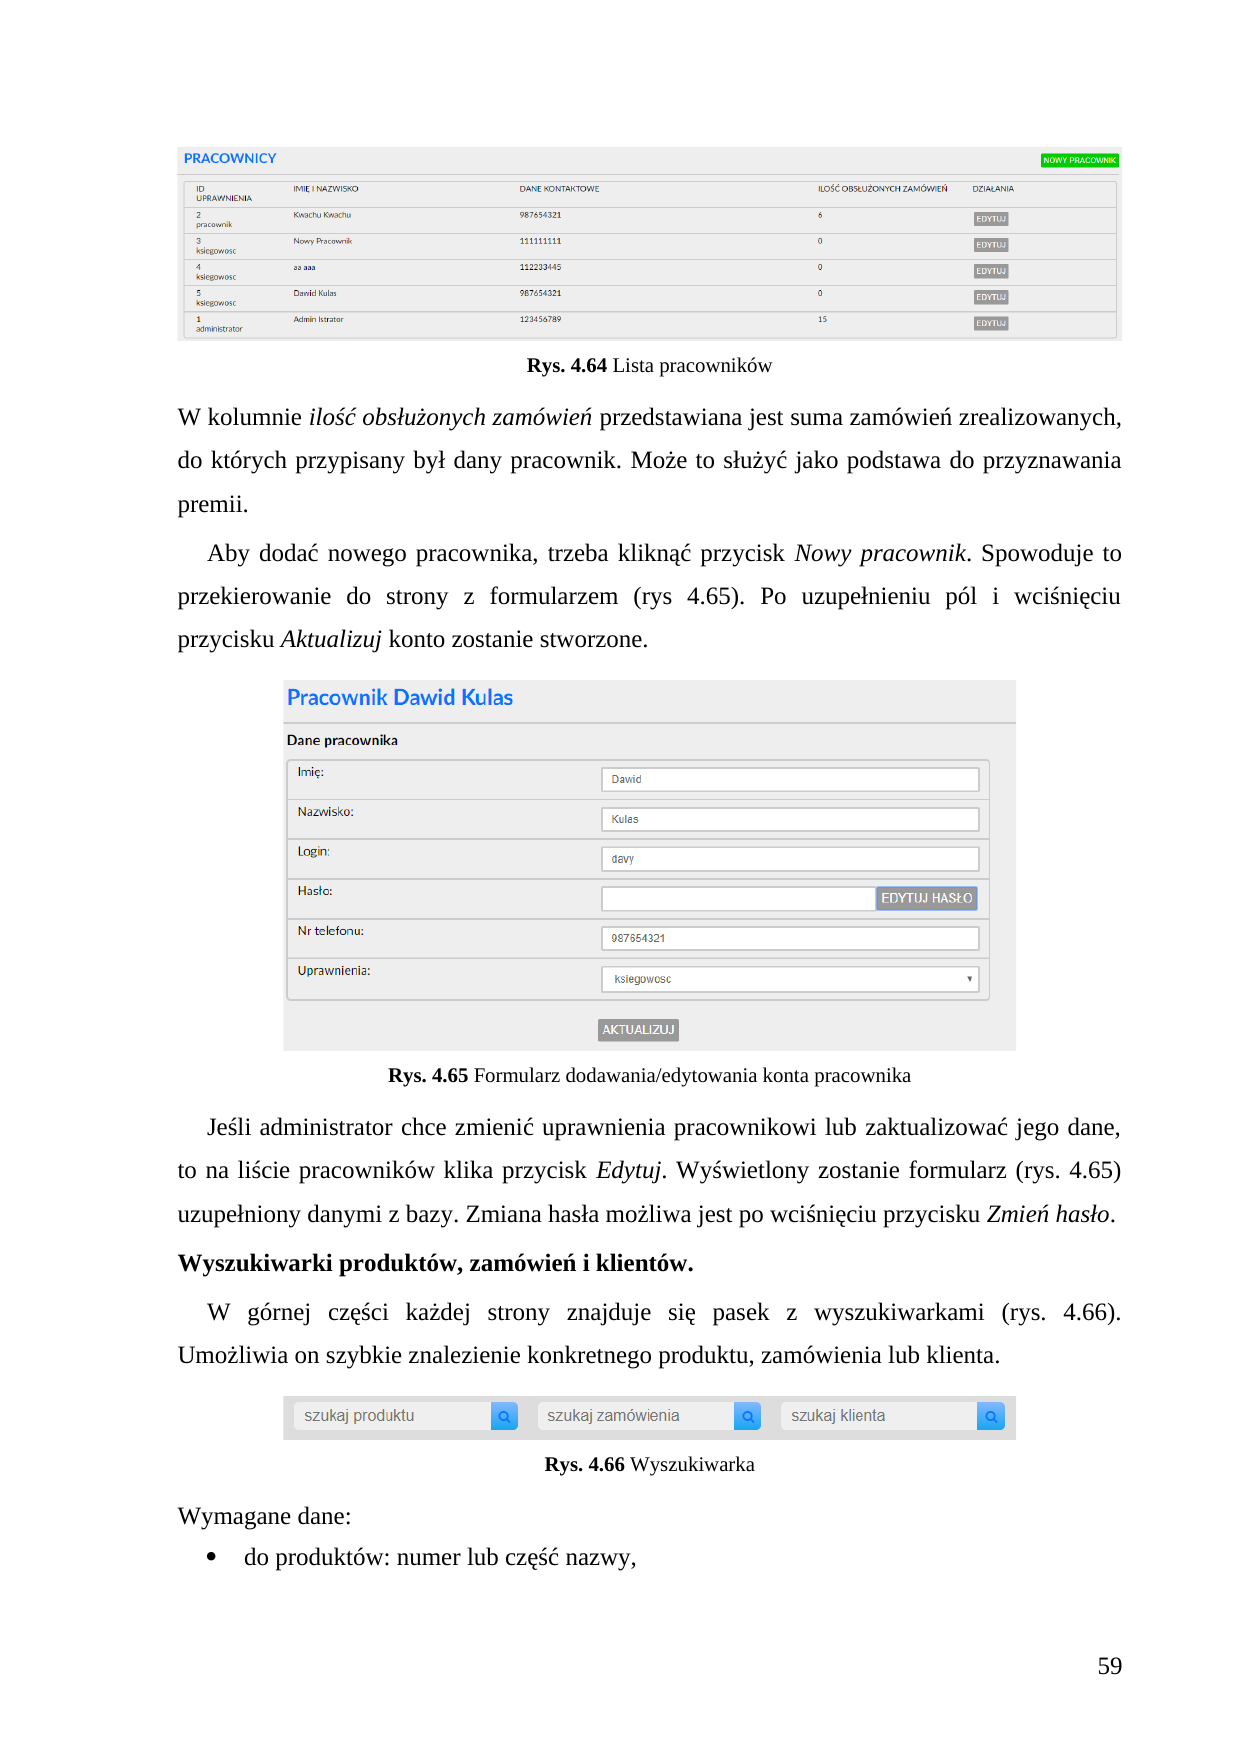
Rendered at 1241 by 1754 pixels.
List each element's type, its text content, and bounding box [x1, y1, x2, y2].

picture [177, 147, 1123, 341]
picture [283, 680, 1017, 1051]
text W górnej części każdej strony znajduje się pasek z wyszukiwarkami (rys. 4.66). Umożliwia on szybkie znalezienie konkretnego produktu, zamówienia lub klienta. [177, 1297, 1122, 1369]
text Aby dodać nowego pracownika, trzeba kliknąć przycisk Nowy pracownik. Spowoduje to przekierowanie do strony z formularzem (rys 4.65). Po uzupełnieniu pól i wciśnięciu przycisku Aktualizuj konto zostanie stworzone. [177, 538, 1122, 653]
picture [283, 1396, 1017, 1440]
text Wymagane dane: [177, 1501, 1122, 1529]
text Rys. 4.66 Wyszukiwarka [177, 1452, 1122, 1476]
text Wyszukiwarki produktów, zamówień i klientów. [177, 1248, 1122, 1277]
text Rys. 4.65 Formularz dodawania/edytowania konta pracownika [177, 1063, 1122, 1087]
list do produktów: numer lub część nazwy, [207, 1542, 1122, 1571]
text Jeśli administrator chce zmienić uprawnienia pracownikowi lub zaktualizować jego dane, to na liście pracowników klika przycisk Edytuj. Wyświetlony zostanie formularz (rys. 4.65) uzupełniony danymi z bazy. Zmiana hasła możliwa jest po wciśnięciu przycisku Zmień hasło. [177, 1112, 1122, 1227]
text Rys. 4.64 Lista pracowników [177, 353, 1122, 377]
text W kolumnie ilość obsłużonych zamówień przedstawiana jest suma zamówień zrealizowanych, do których przypisany był dany pracownik. Może to służyć jako podstawa do przyznawania premii. [177, 402, 1122, 517]
